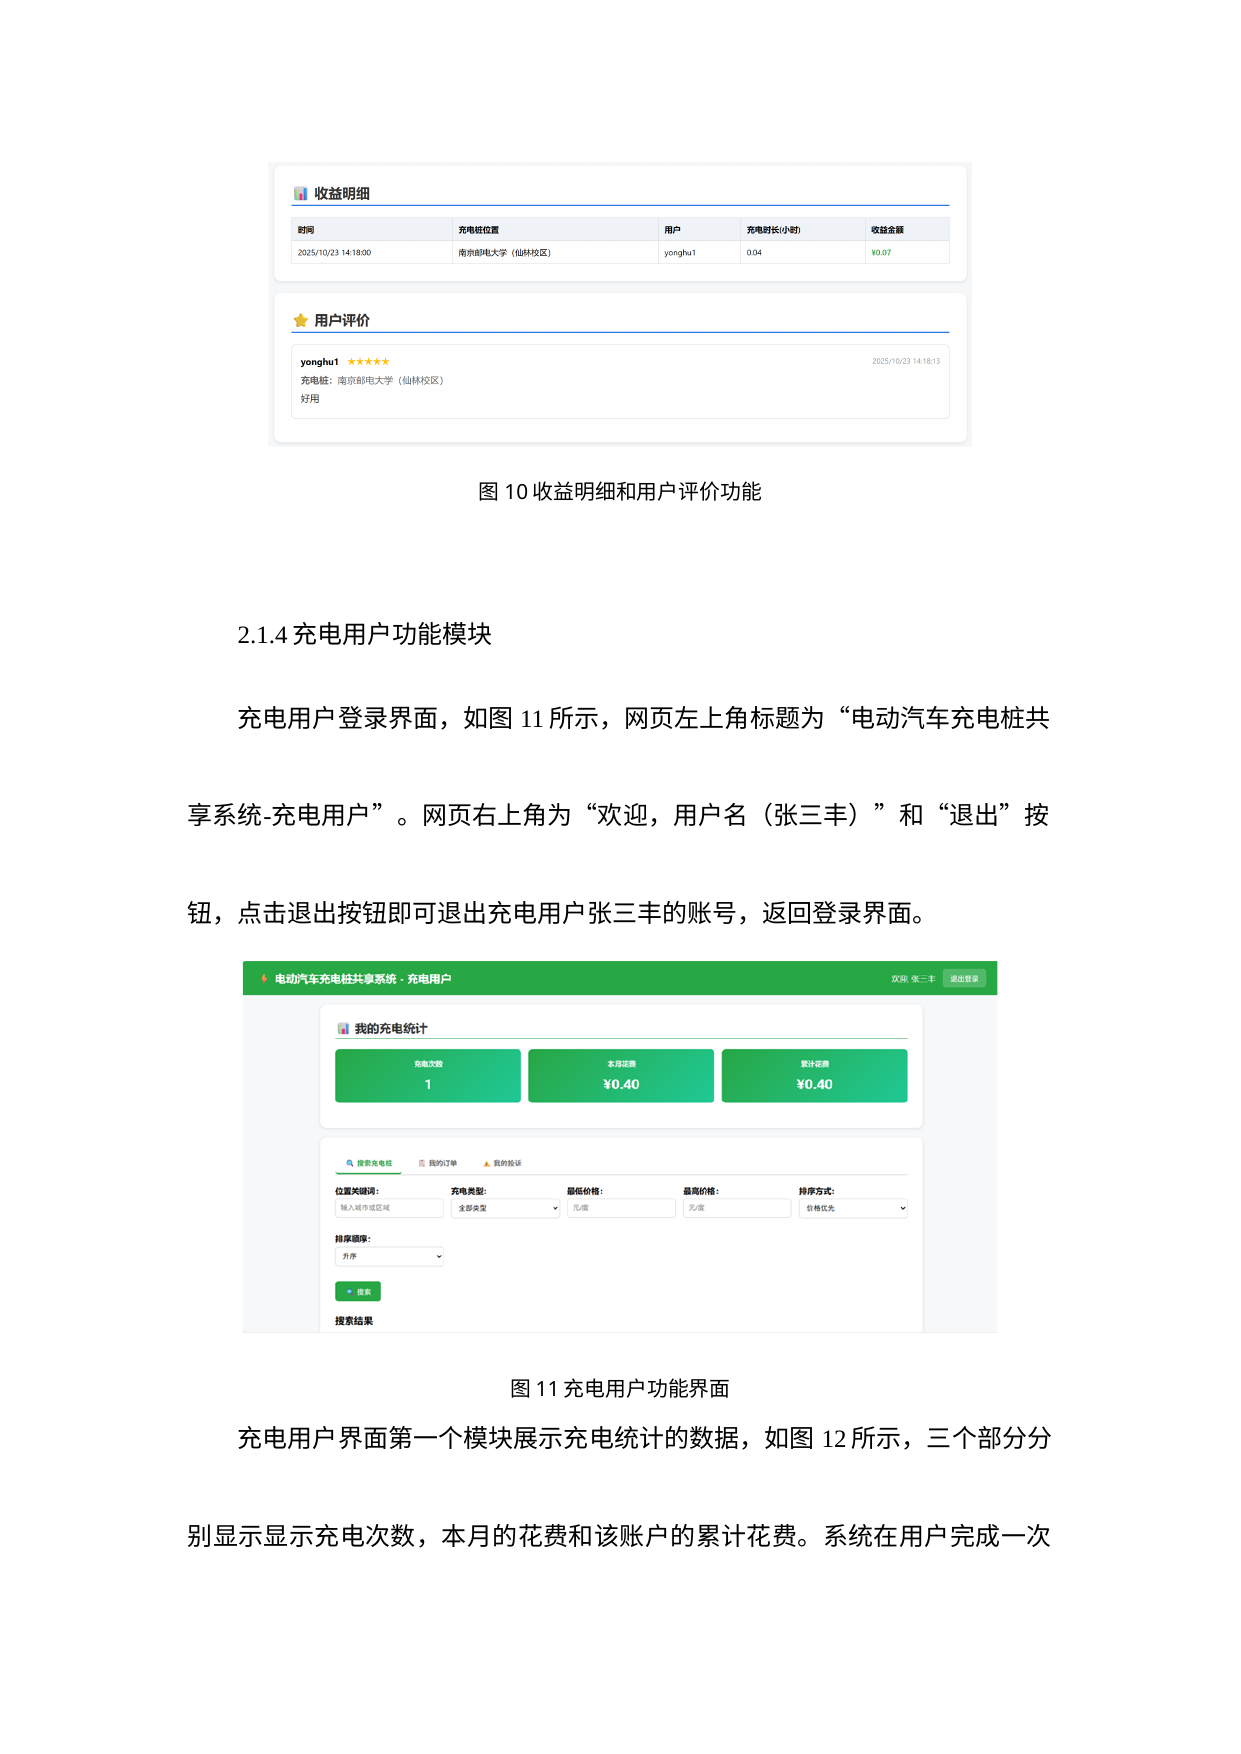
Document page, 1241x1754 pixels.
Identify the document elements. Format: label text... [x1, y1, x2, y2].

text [187, 1404, 1053, 1567]
text 充电用户登录界面，如图11所示，网页左上角标题为“电动汽车充电桩共享系统-充电用户”。网页右上角为“欢迎，用户名（张三丰）”和“退出”按钮，点击退出按钮即可退出充电用户张三丰的账号，返回登录界面。 [187, 684, 1053, 944]
text 2.1.4充电用户功能模块 [187, 601, 1053, 666]
picture [268, 162, 973, 447]
picture [242, 961, 998, 1333]
text 图 11 充电用户功能界面 [187, 1372, 1053, 1404]
text 图 10 收益明细和用户评价功能 [187, 474, 1053, 507]
